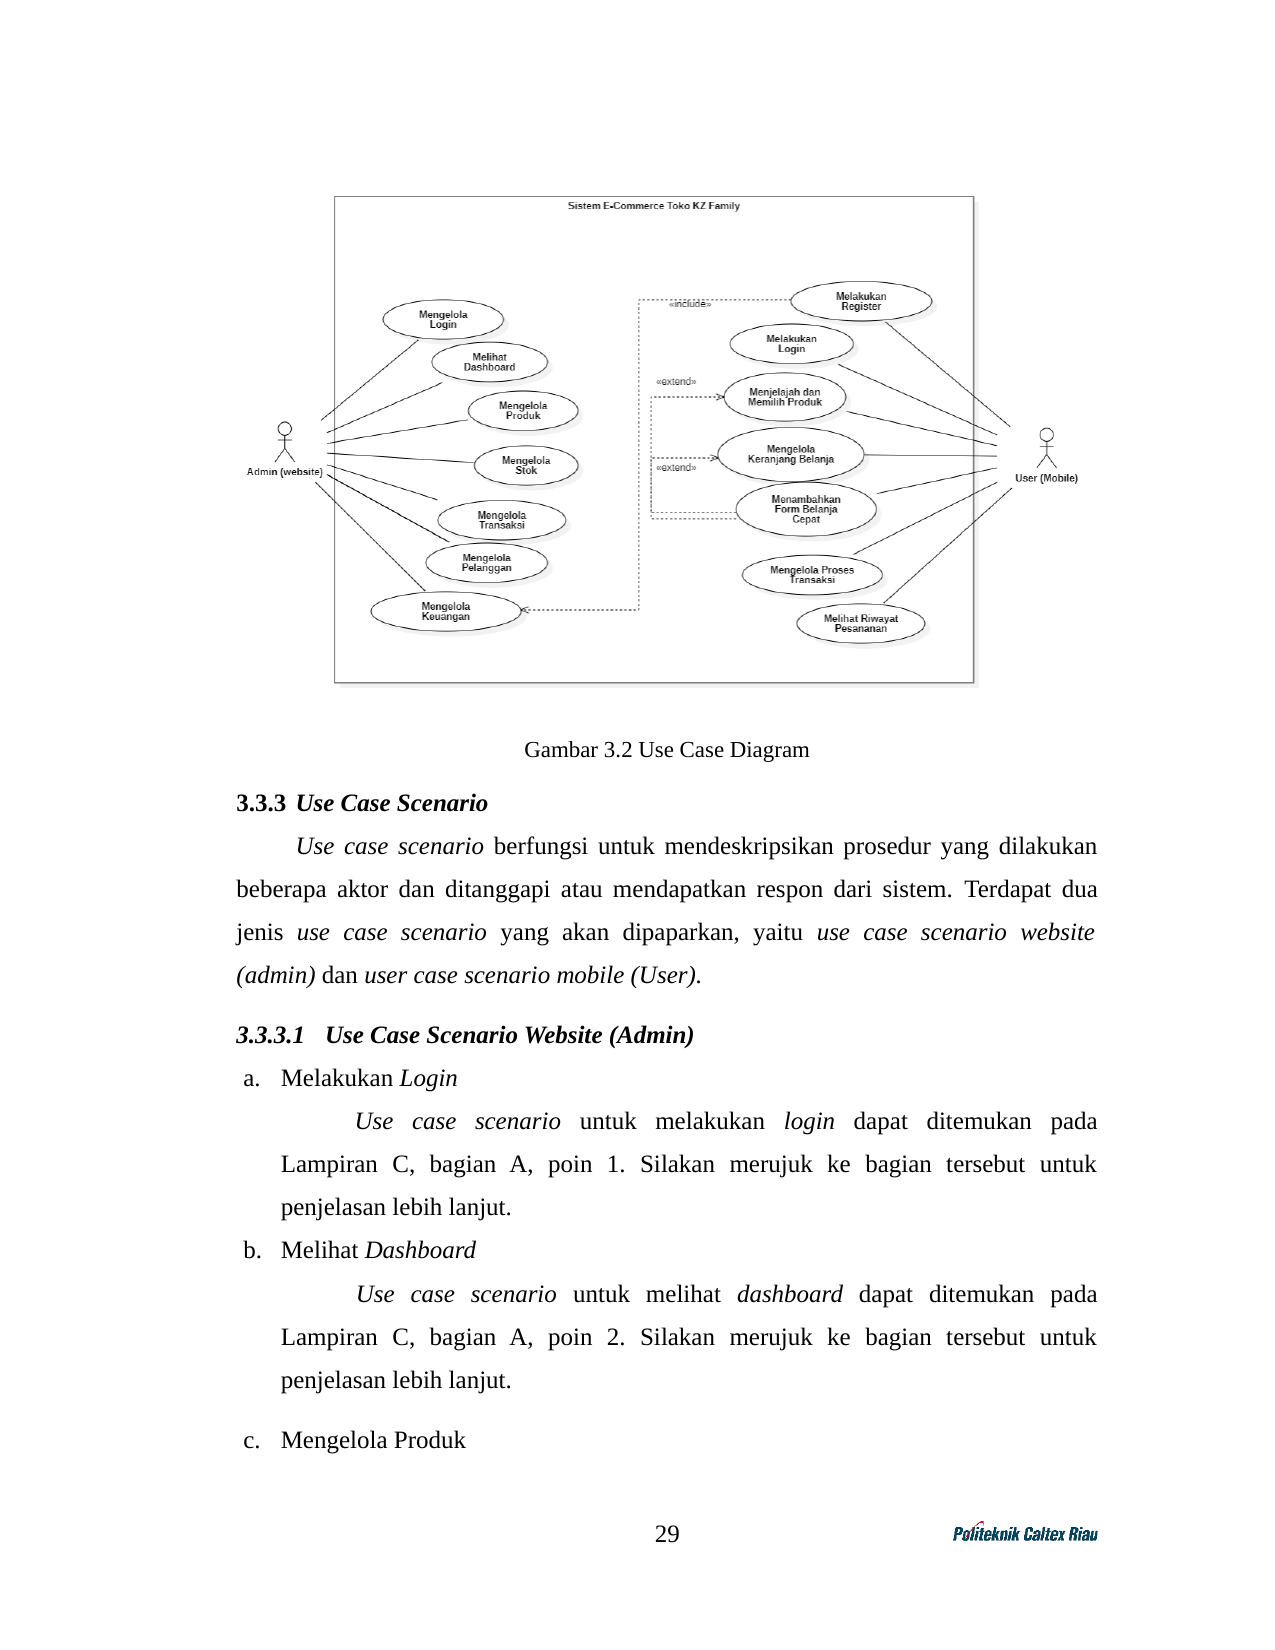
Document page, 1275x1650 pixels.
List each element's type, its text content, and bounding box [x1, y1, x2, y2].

list Use case scenario berfungsi untuk mendeskripsikan prosedur yang dilakukan beberapa aktor dan ditanggapi atau mendapatkan respon dari sistem. Terdapat dua jenis use case scenario yang akan dipaparkan, yaitu use case scenario website (admin) dan user case scenario mobile (User). [236, 831, 1098, 989]
list Melihat Dashboard [243, 1236, 1098, 1264]
list Melakukan Login [243, 1063, 1098, 1092]
picture [236, 177, 1098, 722]
text Use case scenario untuk melihat dashboard dapat ditemukan pada Lampiran C, bagian A, poin 2. Silakan merujuk ke bagian tersebut untuk penjelasan lebih lanjut. [281, 1279, 1098, 1394]
subtitle Use Case Scenario Website (Admin) [236, 1020, 1098, 1049]
list Mengelola Produk [243, 1425, 1098, 1453]
text Gambar 3.2 Use Case Diagram [236, 736, 1098, 763]
picture [951, 1521, 1098, 1543]
list Use case scenario untuk melakukan login dapat ditemukan pada Lampiran C, bagian A, poin 1. Silakan merujuk ke bagian tersebut untuk penjelasan lebih lanjut. [281, 1106, 1098, 1221]
subtitle Use Case Scenario [236, 788, 1098, 816]
